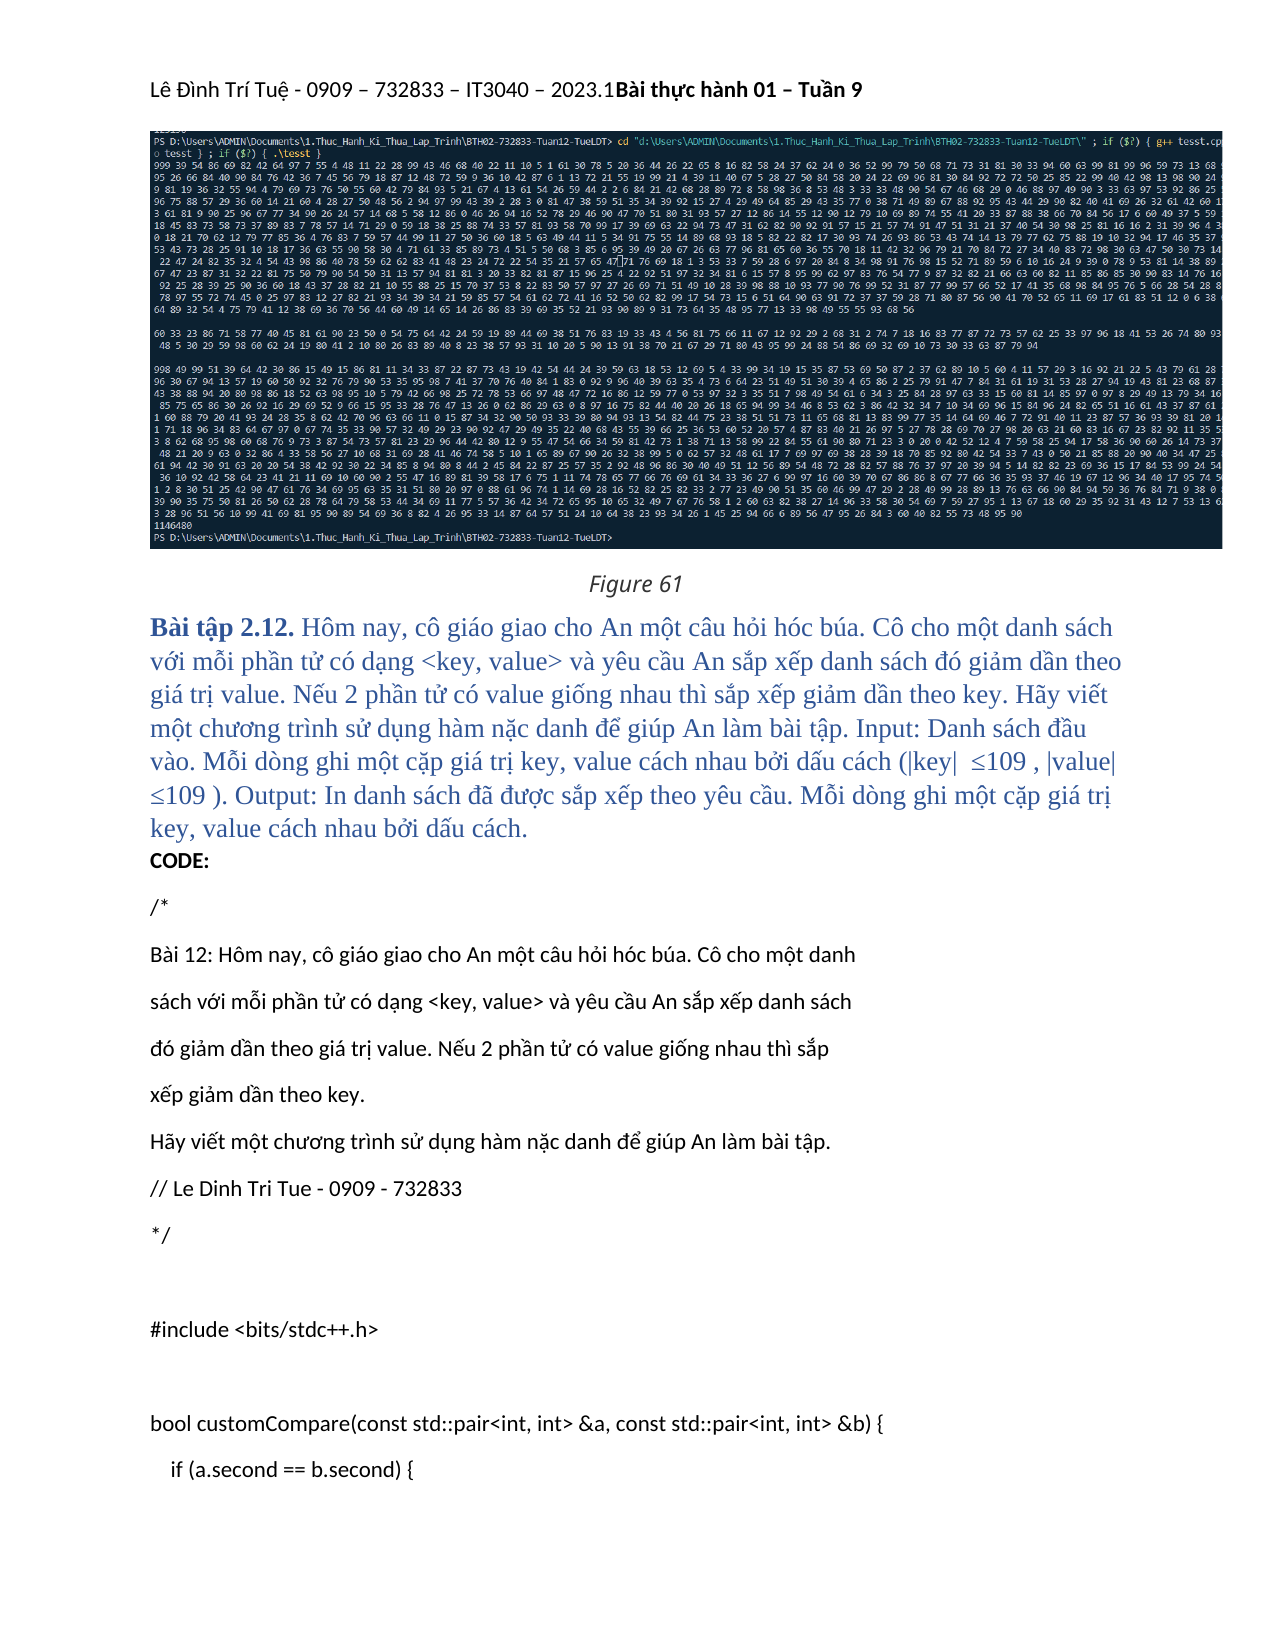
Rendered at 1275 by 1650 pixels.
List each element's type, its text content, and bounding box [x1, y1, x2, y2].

subtitle Bài tập 2.12. Hôm nay, cô giáo giao cho An một câu hỏi hóc búa. Cô cho một danh sách với mỗi phần tử có dạng <key, value> và yêu cầu An sắp xếp danh sách đó giảm dần theo giá trị value. Nếu 2 phần tử có value giống nhau thì sắp xếp giảm dần theo key. Hãy viết một chương trình sử dụng hàm nặc danh để giúp An làm bài tập. Input: Danh sách đầu vào. Mỗi dòng ghi một cặp giá trị key, value cách nhau bởi dấu cách (|key| ≤109 , |value| ≤109 ). Output: In danh sách đã được sắp xếp theo yêu cầu. Mỗi dòng ghi một cặp giá trị key, value cách nhau bởi dấu cách. [150, 611, 1125, 844]
text sách với mỗi phần tử có dạng <key, value> và yêu cầu An sắp xếp danh sách [150, 987, 1125, 1015]
text xếp giảm dần theo key. [150, 1081, 1125, 1108]
picture [150, 131, 1223, 549]
text if (a.second == b.second) { [150, 1456, 1125, 1483]
text #include <bits/stdc++.h> [150, 1315, 1125, 1343]
text */ [150, 1221, 1125, 1249]
text Hãy viết một chương trình sử dụng hàm nặc danh để giúp An làm bài tập. [150, 1127, 1125, 1155]
text bool customCompare(const std::pair<int, int> &a, const std::pair<int, int> &b) { [150, 1409, 1125, 1437]
text // Le Dinh Tri Tue - 0909 - 732833 [150, 1174, 1125, 1202]
text /* [150, 893, 1125, 921]
text đó giảm dần theo giá trị value. Nếu 2 phần tử có value giống nhau thì sắp [150, 1034, 1125, 1062]
text Bài 12: Hôm nay, cô giáo giao cho An một câu hỏi hóc búa. Cô cho một danh [150, 940, 1125, 968]
text CODE: [150, 846, 1125, 874]
